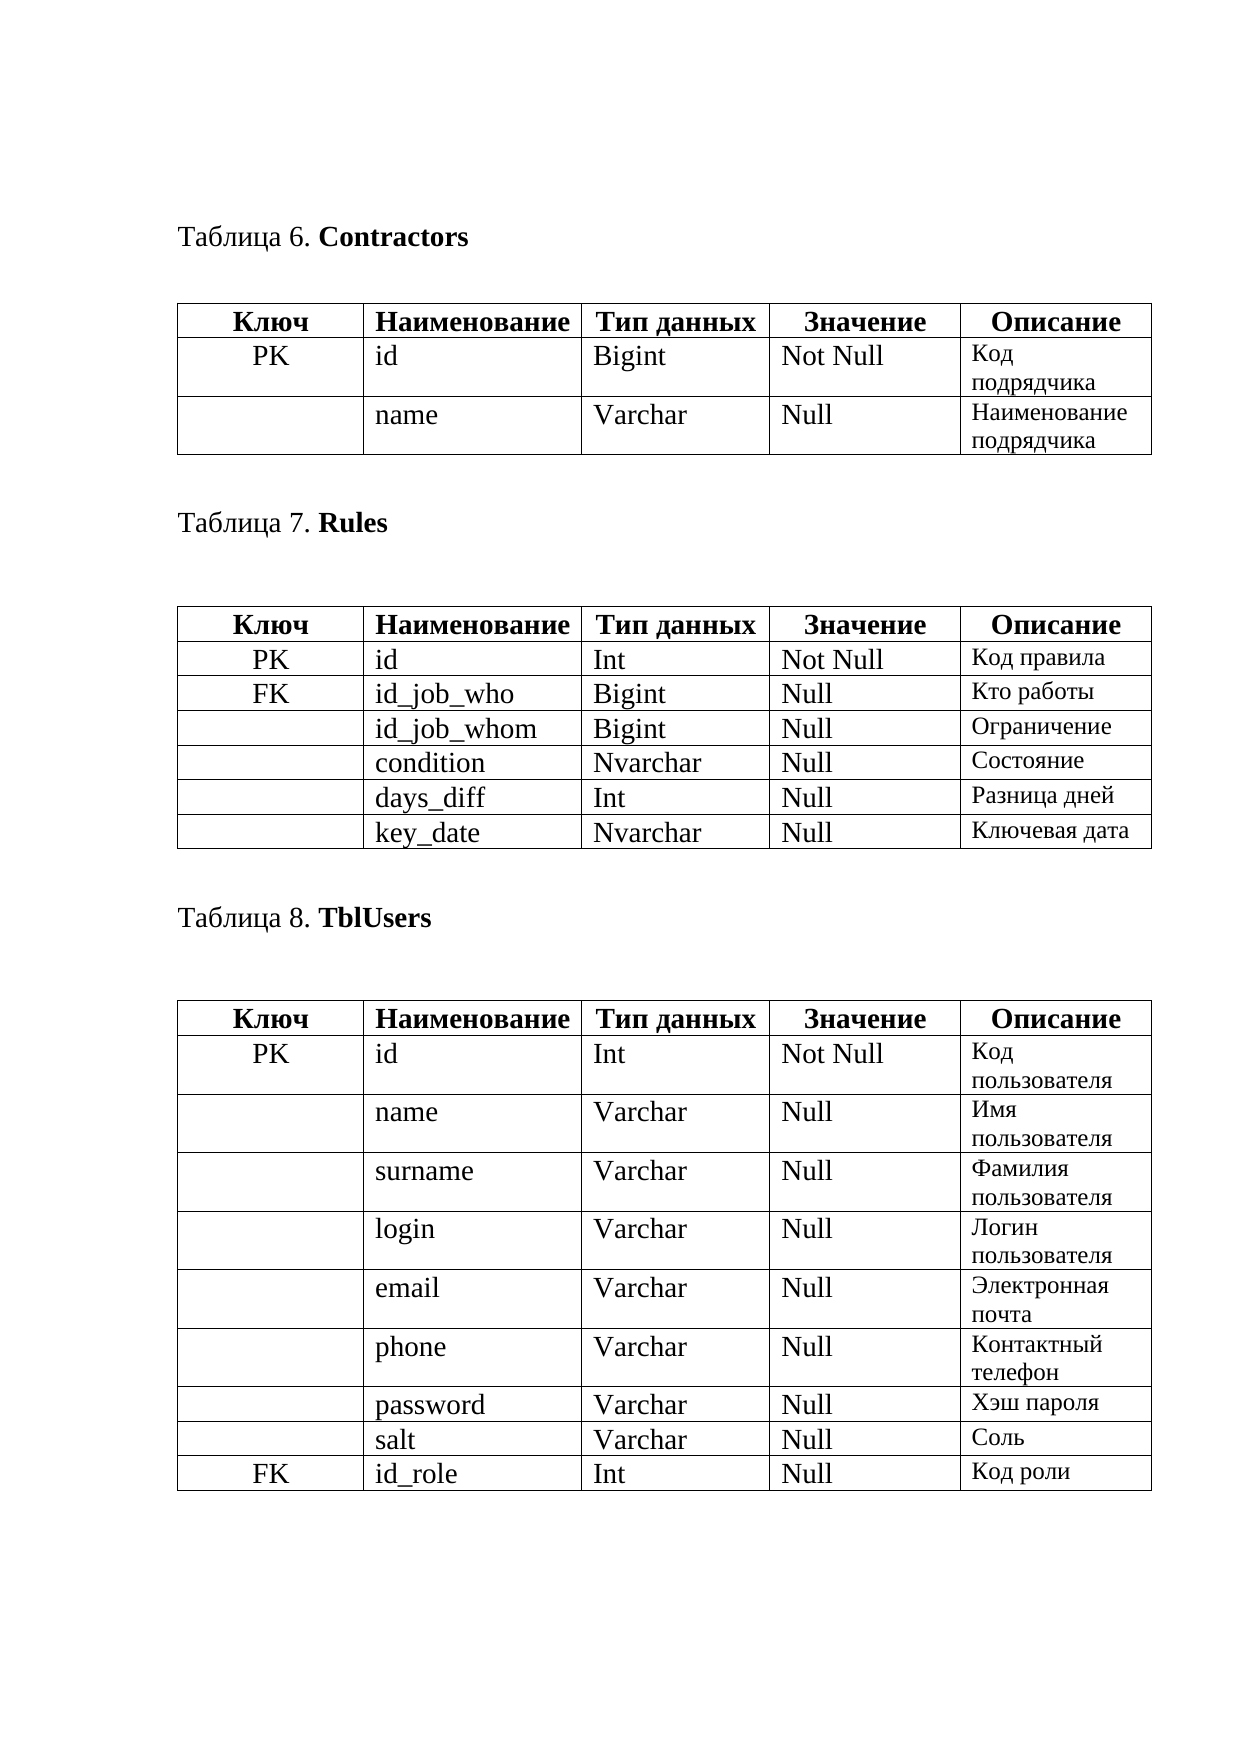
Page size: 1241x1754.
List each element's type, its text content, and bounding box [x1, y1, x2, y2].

table_cell [178, 1422, 363, 1455]
text Таблица 7. Rules [177, 506, 1152, 589]
table_cell Null [770, 780, 960, 814]
table_cell name [364, 397, 581, 454]
table_header Описание [961, 1001, 1151, 1035]
table_header Наименование [364, 607, 581, 641]
table_cell PK [178, 1036, 363, 1093]
table_cell Varchar [582, 1270, 769, 1328]
table_cell Null [770, 815, 960, 848]
table_header Значение [770, 607, 960, 641]
table_header Наименование [364, 304, 581, 337]
table_cell PK [178, 338, 363, 396]
table_cell Ключевая дата [961, 815, 1151, 848]
table_cell salt [364, 1422, 581, 1455]
table_cell [178, 711, 363, 744]
table_cell surname [364, 1153, 581, 1211]
table_cell Null [770, 1153, 960, 1211]
table_cell Varchar [582, 397, 769, 454]
table_header Наименование [364, 1001, 581, 1035]
table_cell FK [178, 676, 363, 710]
table_cell Bigint [582, 711, 769, 744]
table_cell Код правила [961, 642, 1151, 675]
table_header Ключ [178, 304, 363, 337]
table_cell [178, 1270, 363, 1328]
table_cell id [364, 338, 581, 396]
table_cell Int [582, 642, 769, 675]
table_cell Varchar [582, 1153, 769, 1211]
table_cell [178, 746, 363, 779]
table_cell condition [364, 746, 581, 779]
table_cell Контактный телефон [961, 1329, 1151, 1386]
table_cell Null [770, 1095, 960, 1152]
table_cell Int [582, 1036, 769, 1093]
table_cell Разница дней [961, 780, 1151, 814]
table_cell id_role [364, 1456, 581, 1490]
table_cell Not Null [770, 642, 960, 675]
table_cell id_job_who [364, 676, 581, 710]
table_cell Null [770, 1456, 960, 1490]
table_cell Varchar [582, 1387, 769, 1421]
table_header Тип данных [582, 304, 769, 337]
table_cell id [364, 1036, 581, 1093]
table_cell Nvarchar [582, 815, 769, 848]
table_cell Код подрядчика [961, 338, 1151, 396]
table_cell Not Null [770, 1036, 960, 1093]
table_cell Null [770, 1212, 960, 1269]
table_cell Электронная почта [961, 1270, 1151, 1328]
table_cell [178, 815, 363, 848]
table_cell Not Null [770, 338, 960, 396]
table_cell Имя пользователя [961, 1095, 1151, 1152]
text Таблица 6. Contractors [177, 219, 1152, 252]
table_cell email [364, 1270, 581, 1328]
table_cell key_date [364, 815, 581, 848]
table_cell days_diff [364, 780, 581, 814]
table_cell FK [178, 1456, 363, 1490]
table_cell phone [364, 1329, 581, 1386]
table_cell Null [770, 397, 960, 454]
table_header Тип данных [582, 1001, 769, 1035]
table_cell Ограничение [961, 711, 1151, 744]
table_header Значение [770, 304, 960, 337]
table_cell Varchar [582, 1422, 769, 1455]
table_header Значение [770, 1001, 960, 1035]
table_cell Varchar [582, 1095, 769, 1152]
table_cell Наименование подрядчика [961, 397, 1151, 454]
table_header Тип данных [582, 607, 769, 641]
table_cell PK [178, 642, 363, 675]
table_cell [178, 1329, 363, 1386]
table_cell [178, 397, 363, 454]
table_cell Null [770, 1329, 960, 1386]
table_cell Varchar [582, 1212, 769, 1269]
table_header Описание [961, 304, 1151, 337]
table_cell [178, 1095, 363, 1152]
table_cell Код пользователя [961, 1036, 1151, 1093]
table_header Ключ [178, 1001, 363, 1035]
table_cell Фамилия пользователя [961, 1153, 1151, 1211]
table_cell Int [582, 1456, 769, 1490]
table_cell login [364, 1212, 581, 1269]
table_cell Null [770, 746, 960, 779]
table_cell Null [770, 676, 960, 710]
table_header Описание [961, 607, 1151, 641]
table_cell Bigint [582, 338, 769, 396]
table_cell Кто работы [961, 676, 1151, 710]
table_cell [178, 1212, 363, 1269]
table_cell Varchar [582, 1329, 769, 1386]
table_cell [178, 780, 363, 814]
table_cell Хэш пароля [961, 1387, 1151, 1421]
table_cell [178, 1387, 363, 1421]
table_cell Null [770, 1270, 960, 1328]
table_cell Null [770, 711, 960, 744]
table_cell name [364, 1095, 581, 1152]
table_cell Код роли [961, 1456, 1151, 1490]
table_cell id [364, 642, 581, 675]
table_cell Null [770, 1422, 960, 1455]
table_cell Int [582, 780, 769, 814]
table_cell Null [770, 1387, 960, 1421]
table_cell [178, 1153, 363, 1211]
table_header Ключ [178, 607, 363, 641]
table_cell Bigint [582, 676, 769, 710]
table_cell Состояние [961, 746, 1151, 779]
table_cell id_job_whom [364, 711, 581, 744]
table_cell password [364, 1387, 581, 1421]
table_cell Соль [961, 1422, 1151, 1455]
table_cell Nvarchar [582, 746, 769, 779]
text Таблица 8. TblUsers [177, 900, 1152, 983]
table_cell Логин пользователя [961, 1212, 1151, 1269]
